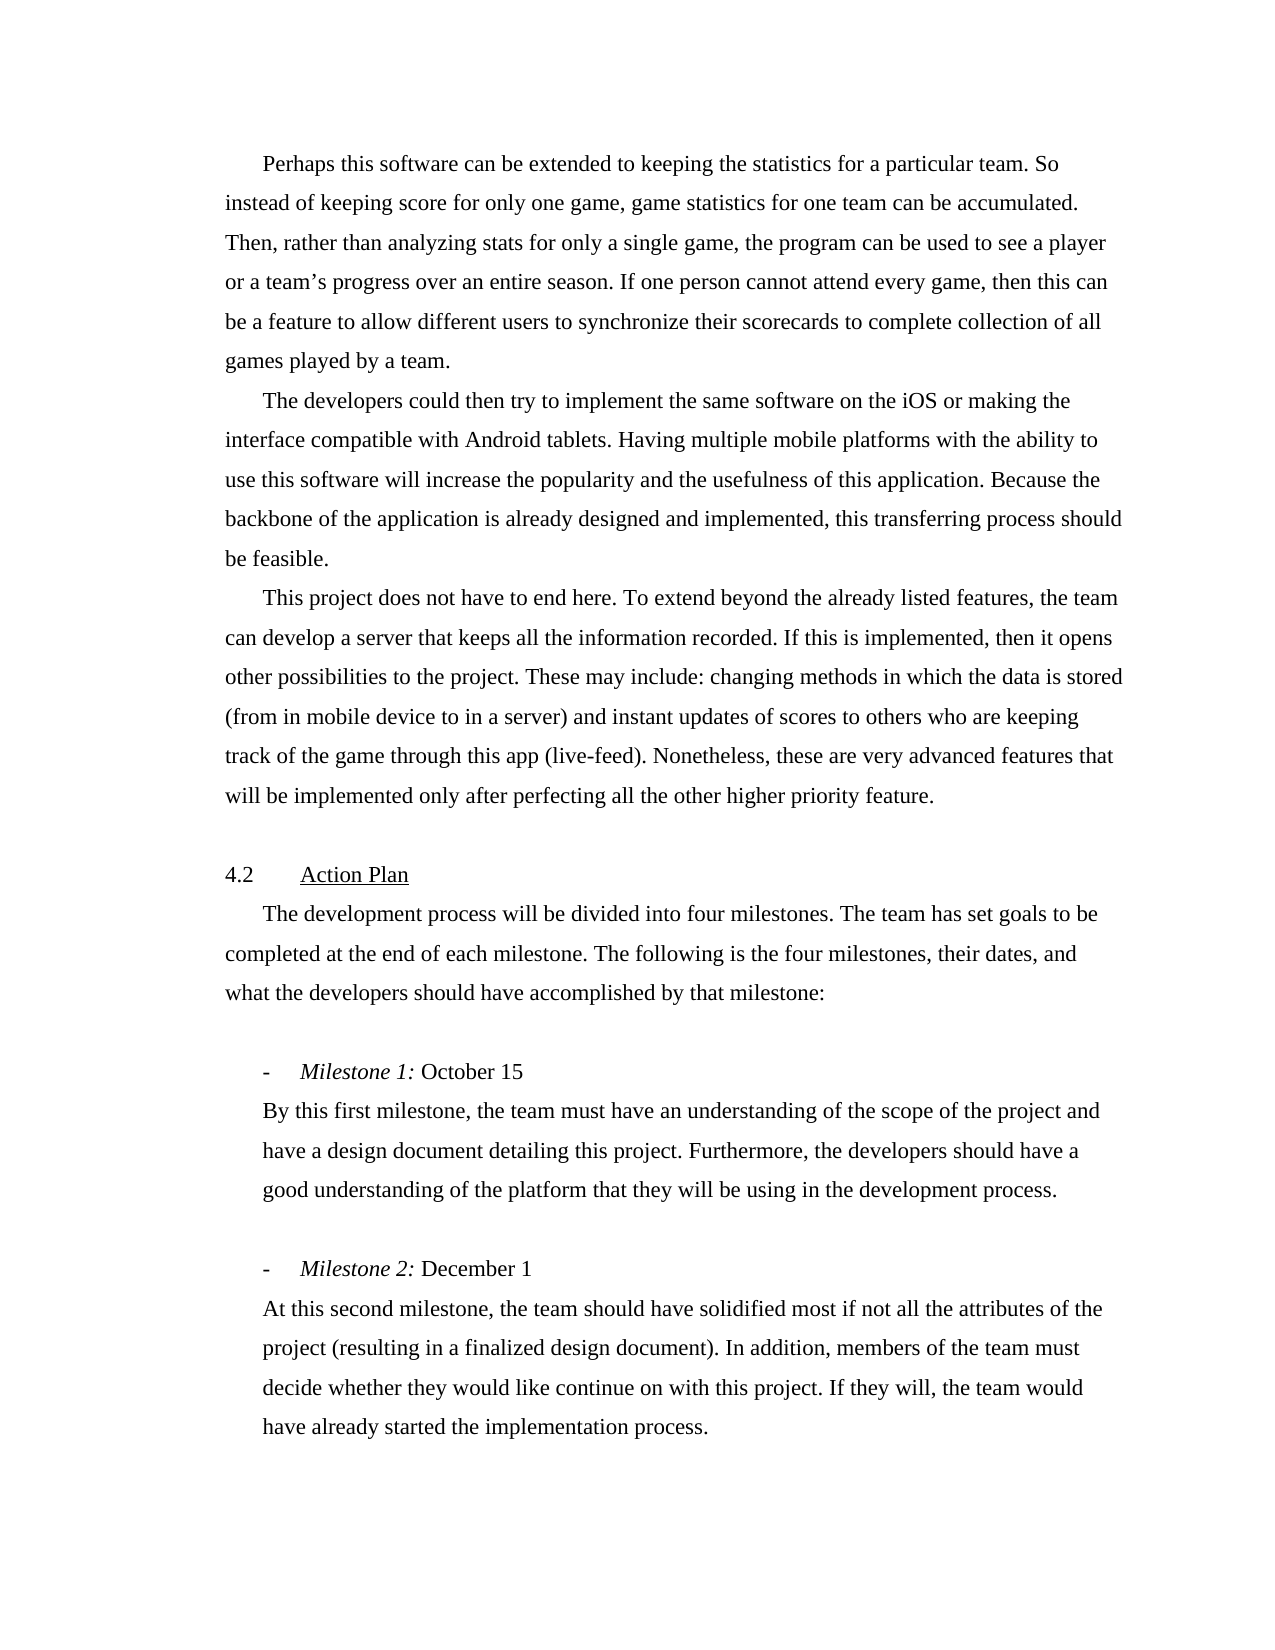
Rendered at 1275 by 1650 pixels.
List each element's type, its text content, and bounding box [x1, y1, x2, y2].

text This project does not have to end here. To extend beyond the already listed features, the team can develop a server that keeps all the information recorded. If this is implemented, then it opens other possibilities to the project. These may include: changing methods in which the data is stored (from in mobile device to in a server) and instant updates of scores to others who are keeping track of the game through this app (live-feed). Nonetheless, these are very advanced features that will be implemented only after perfecting all the other higher priority feature. [225, 584, 1125, 808]
text At this second milestone, the team should have solidified most if not all the attributes of the project (resulting in a finalized design document). In addition, members of the team must decide whether they would like continue on with this project. If they will, the team would have already started the implementation process. [262, 1295, 1125, 1440]
text The development process will be divided into four milestones. The team has set goals to be completed at the end of each milestone. The following is the four milestones, their dates, and what the developers should have accomplished by that milestone: [225, 900, 1125, 1005]
list Milestone 1: October 15 [262, 1058, 1125, 1084]
text The developers could then try to implement the same software on the iOS or making the interface compatible with Android tablets. Having multiple mobile platforms with the ability to use this software will increase the popularity and the usefulness of this application. Because the backbone of the application is already designed and implemented, this transferring process should be feasible. [225, 387, 1125, 571]
text Perhaps this software can be extended to keeping the statistics for a particular team. So instead of keeping score for only one game, game statistics for one team can be accumulated. Then, rather than analyzing stats for only a single game, the program can be used to see a player or a team’s progress over an entire season. If one person cannot attend every game, then this can be a feature to allow different users to synchronize their scorecards to complete collection of all games played by a team. [225, 150, 1125, 374]
text 4.2 Action Plan [225, 861, 1125, 887]
list Milestone 2: December 1 [262, 1255, 1125, 1282]
list By this first milestone, the team must have an understanding of the scope of the project and have a design document detailing this project. Furthermore, the developers should have a good understanding of the platform that they will be using in the development process. [262, 1097, 1125, 1203]
